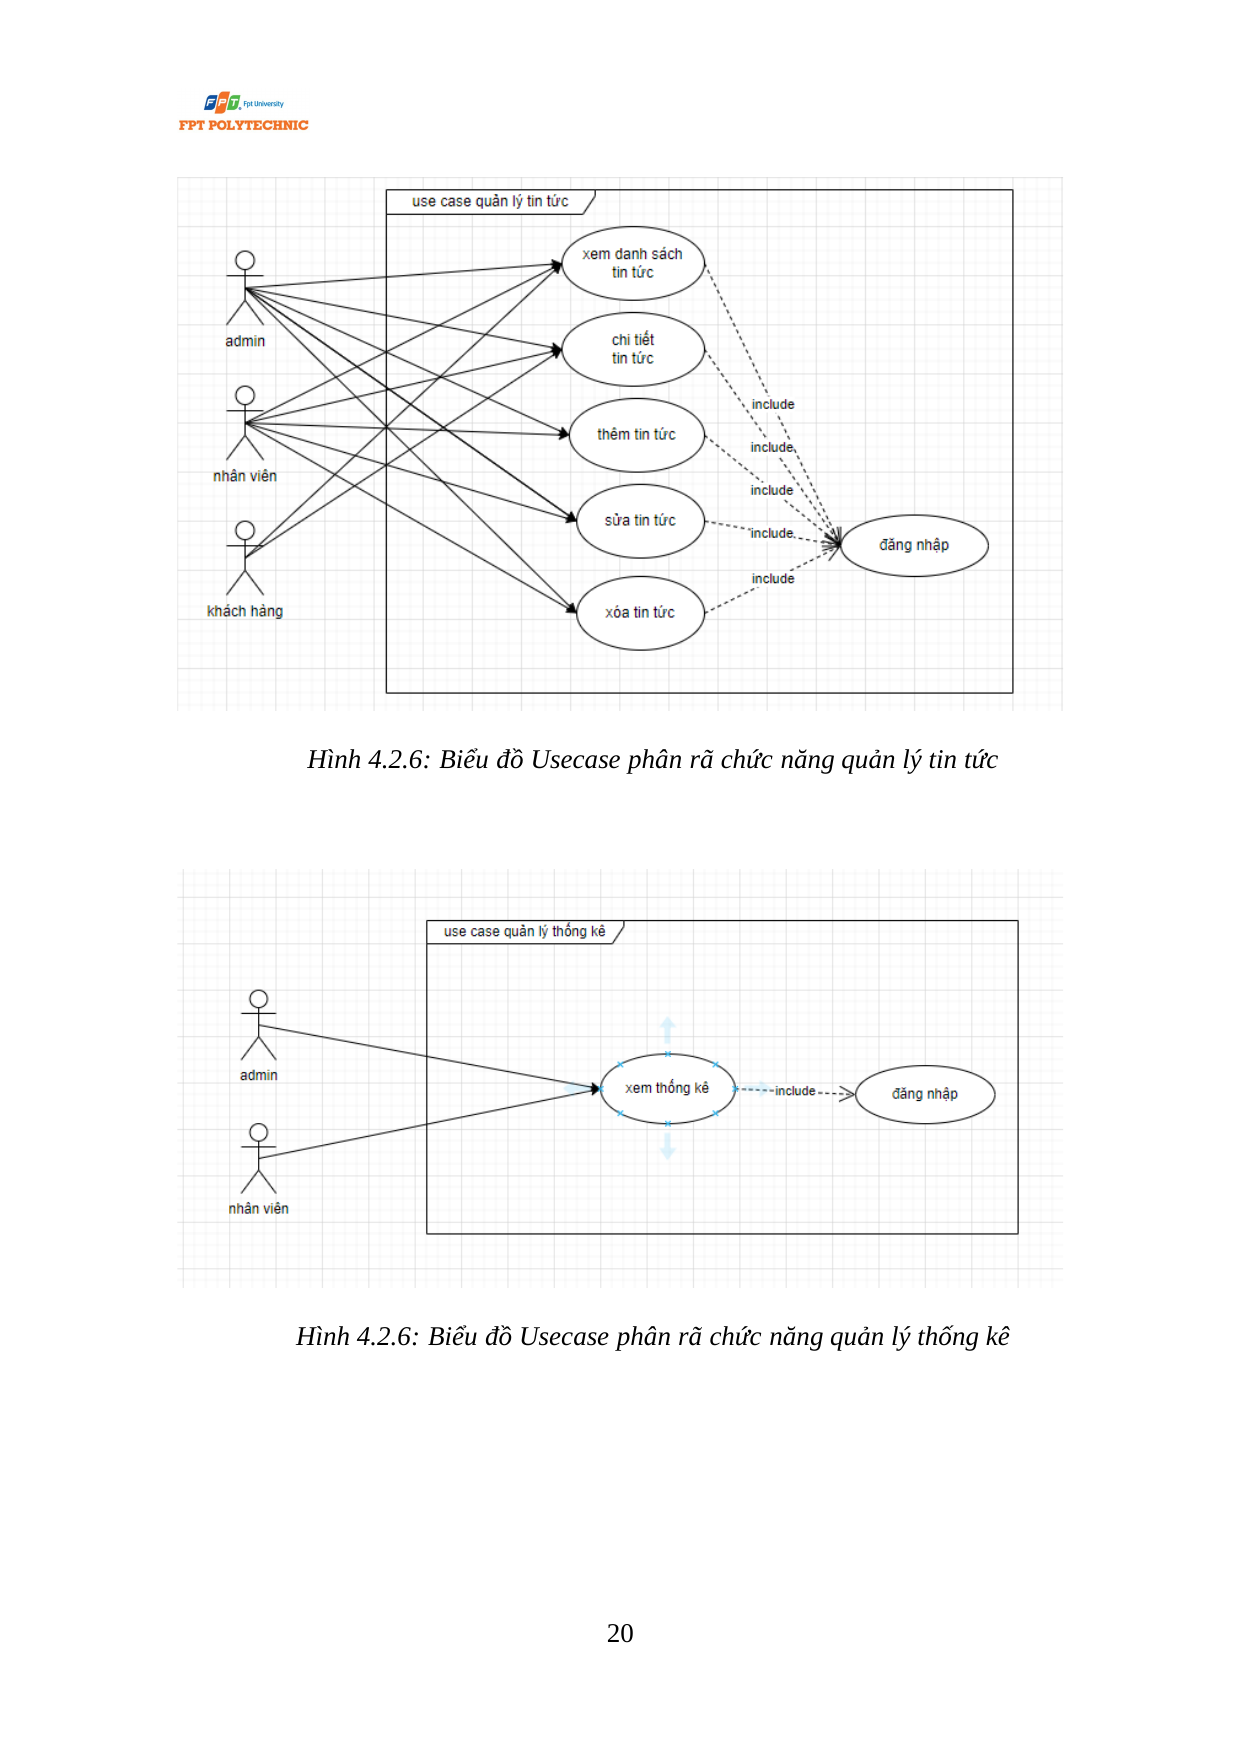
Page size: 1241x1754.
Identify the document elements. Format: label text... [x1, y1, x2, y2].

text Hình 4.2.6: Biểu đồ Usecase phân rã chức năng quản lý thống kê [247, 1320, 1060, 1351]
picture [177, 177, 1064, 711]
picture [177, 88, 310, 133]
text Hình 4.2.6: Biểu đồ Usecase phân rã chức năng quản lý tin tức [247, 743, 1060, 774]
picture [177, 869, 1064, 1288]
